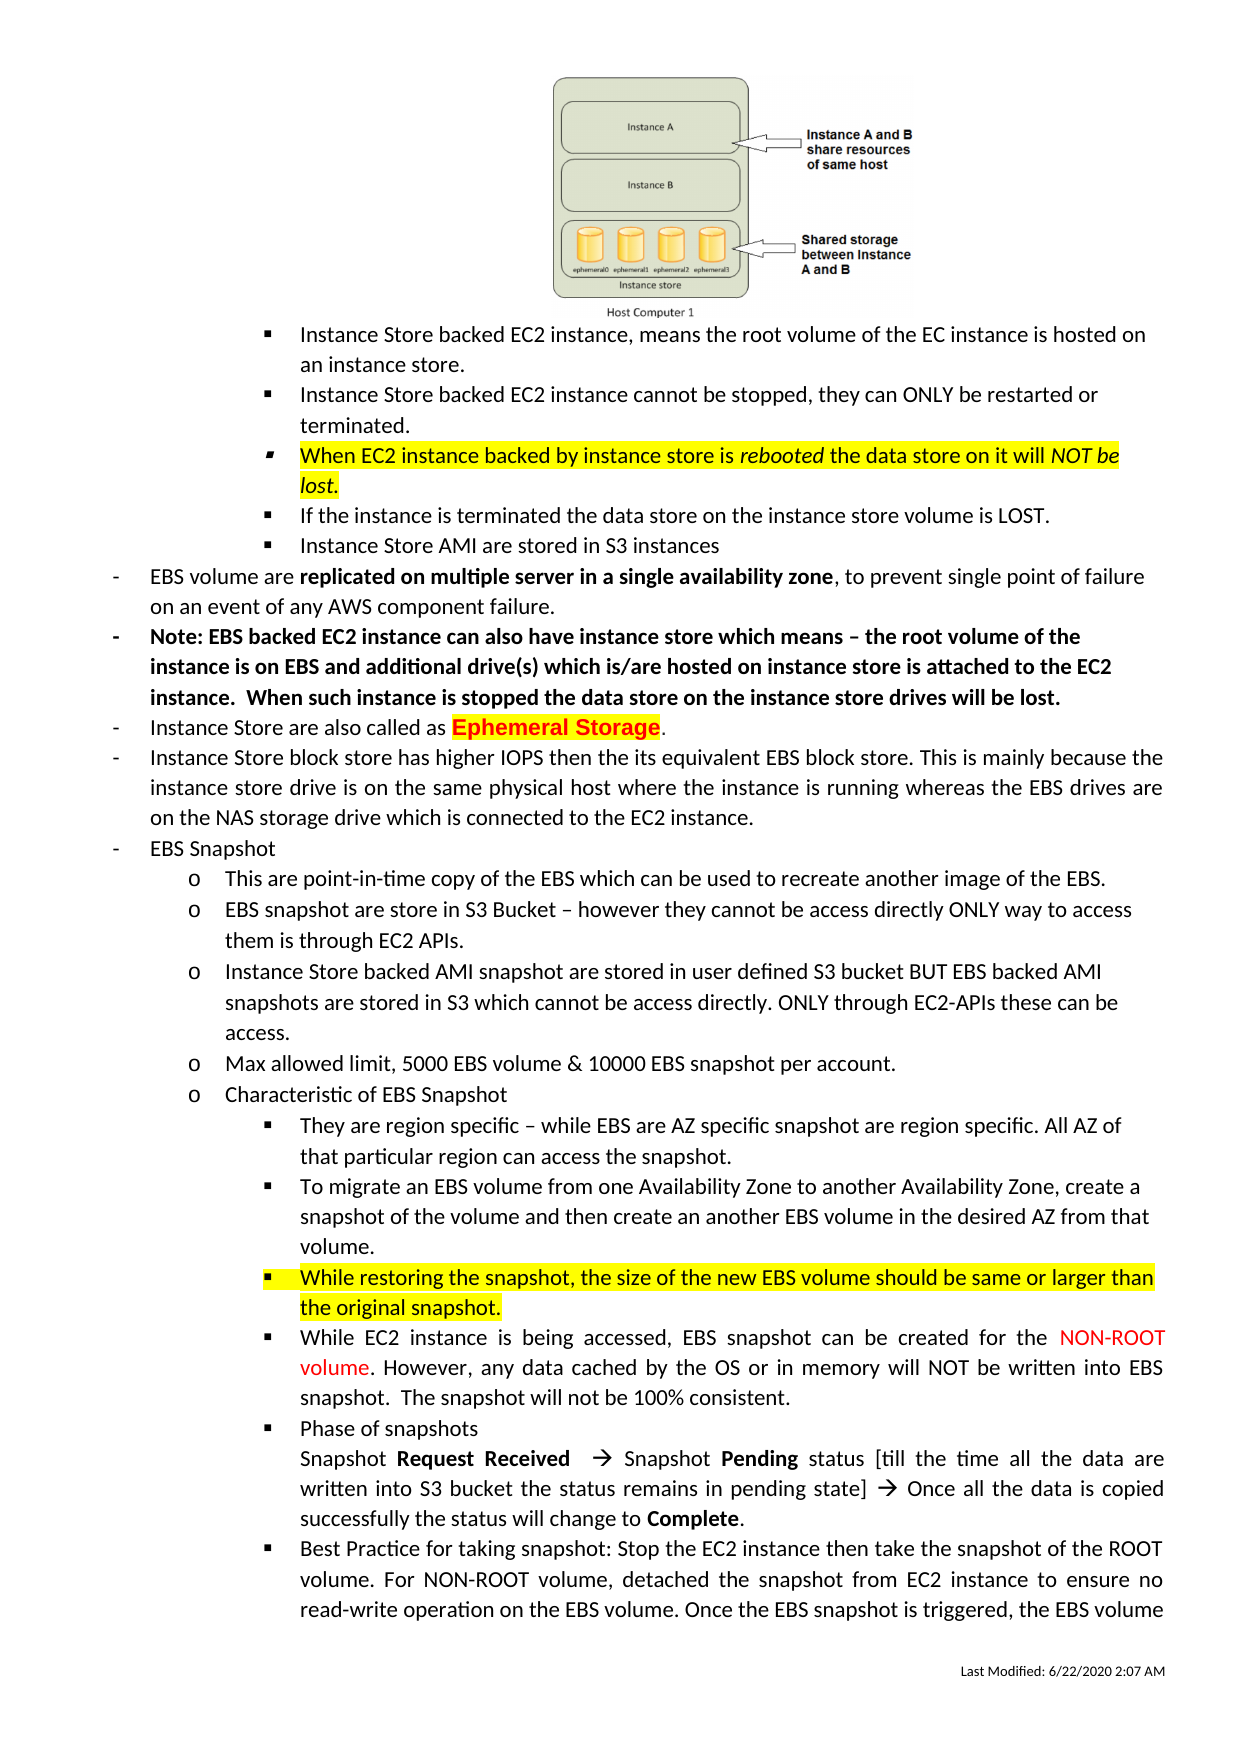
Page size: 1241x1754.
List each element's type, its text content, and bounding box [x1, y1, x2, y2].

list EBS volume are replicated on multiple server in a single availability zone, to prevent single point of failure on an event of any AWS component failure. [112, 562, 1165, 620]
list While EC2 instance is being accessed, EBS snapshot can be created for the NON-ROOT volume. However, any data cached by the OS or in memory will NOT be written into EBS snapshot. The snapshot will not be 100% consistent. [262, 1323, 1165, 1411]
list Characteristic of EBS Snapshot [187, 1080, 1165, 1109]
list Note: EBS backed EC2 instance can also have instance store which means – the root volume of the instance is on EBS and additional drive(s) which is/are hosted on instance store is attached to the EC2 instance. When such instance is stopped the data store on the instance store drives will be lost. [112, 622, 1165, 711]
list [262, 1534, 1165, 1623]
list When EC2 instance backed by instance store is rebooted the data store on it will NOT be lost. [262, 441, 1165, 499]
list Phase of snapshots [262, 1414, 1165, 1442]
list They are region specific – while EBS are AZ specific snapshot are region specific. All AZ of that particular region can access the snapshot. [262, 1112, 1165, 1170]
list Instance Store AMI are stored in S3 instances [262, 532, 1165, 559]
list Instance Store block store has higher IOPS then the its equivalent EBS block store. This is mainly because the instance store drive is on the same physical host where the instance is running whereas the EBS drives are on the NAS storage drive which is connected to the EC2 instance. [112, 743, 1165, 831]
list This are point-in-time copy of the EBS which can be used to recreate another image of the EBS. [187, 864, 1165, 893]
list To migrate an EBS volume from one Availability Zone to another Availability Zone, create a snapshot of the volume and then create an another EBS volume in the desired AZ from that volume. [262, 1172, 1165, 1260]
list EBS Snapshot [112, 834, 1165, 862]
list Instance Store are also called as Ephemeral Storage. [112, 713, 1165, 741]
list If the instance is terminated the data store on the instance store volume is LOST. [262, 501, 1165, 529]
list Snapshot Request Received Snapshot Pending status [till the time all the data are written into S3 bucket the status remains in pending state] Once all the data is copied successfully the status will change to Complete. [300, 1444, 1165, 1532]
picture [551, 75, 914, 318]
list Instance Store backed EC2 instance cannot be stopped, they can ONLY be restarted or terminated. [262, 381, 1165, 439]
list Instance Store backed AMI snapshot are stored in user defined S3 bucket BUT EBS backed AMI snapshots are stored in S3 which cannot be access directly. ONLY through EC2-APIs these can be access. [187, 957, 1165, 1046]
list Instance Store backed EC2 instance, means the root volume of the EC instance is hosted on an instance store. [262, 320, 1165, 378]
list While restoring the snapshot, the size of the new EBS volume should be same or larger than the original snapshot. [262, 1263, 1165, 1321]
list EBS snapshot are store in S3 Bucket – however they cannot be access directly ONLY way to access them is through EC2 APIs. [187, 895, 1165, 955]
list Max allowed limit, 5000 EBS volume & 10000 EBS snapshot per account. [187, 1049, 1165, 1078]
